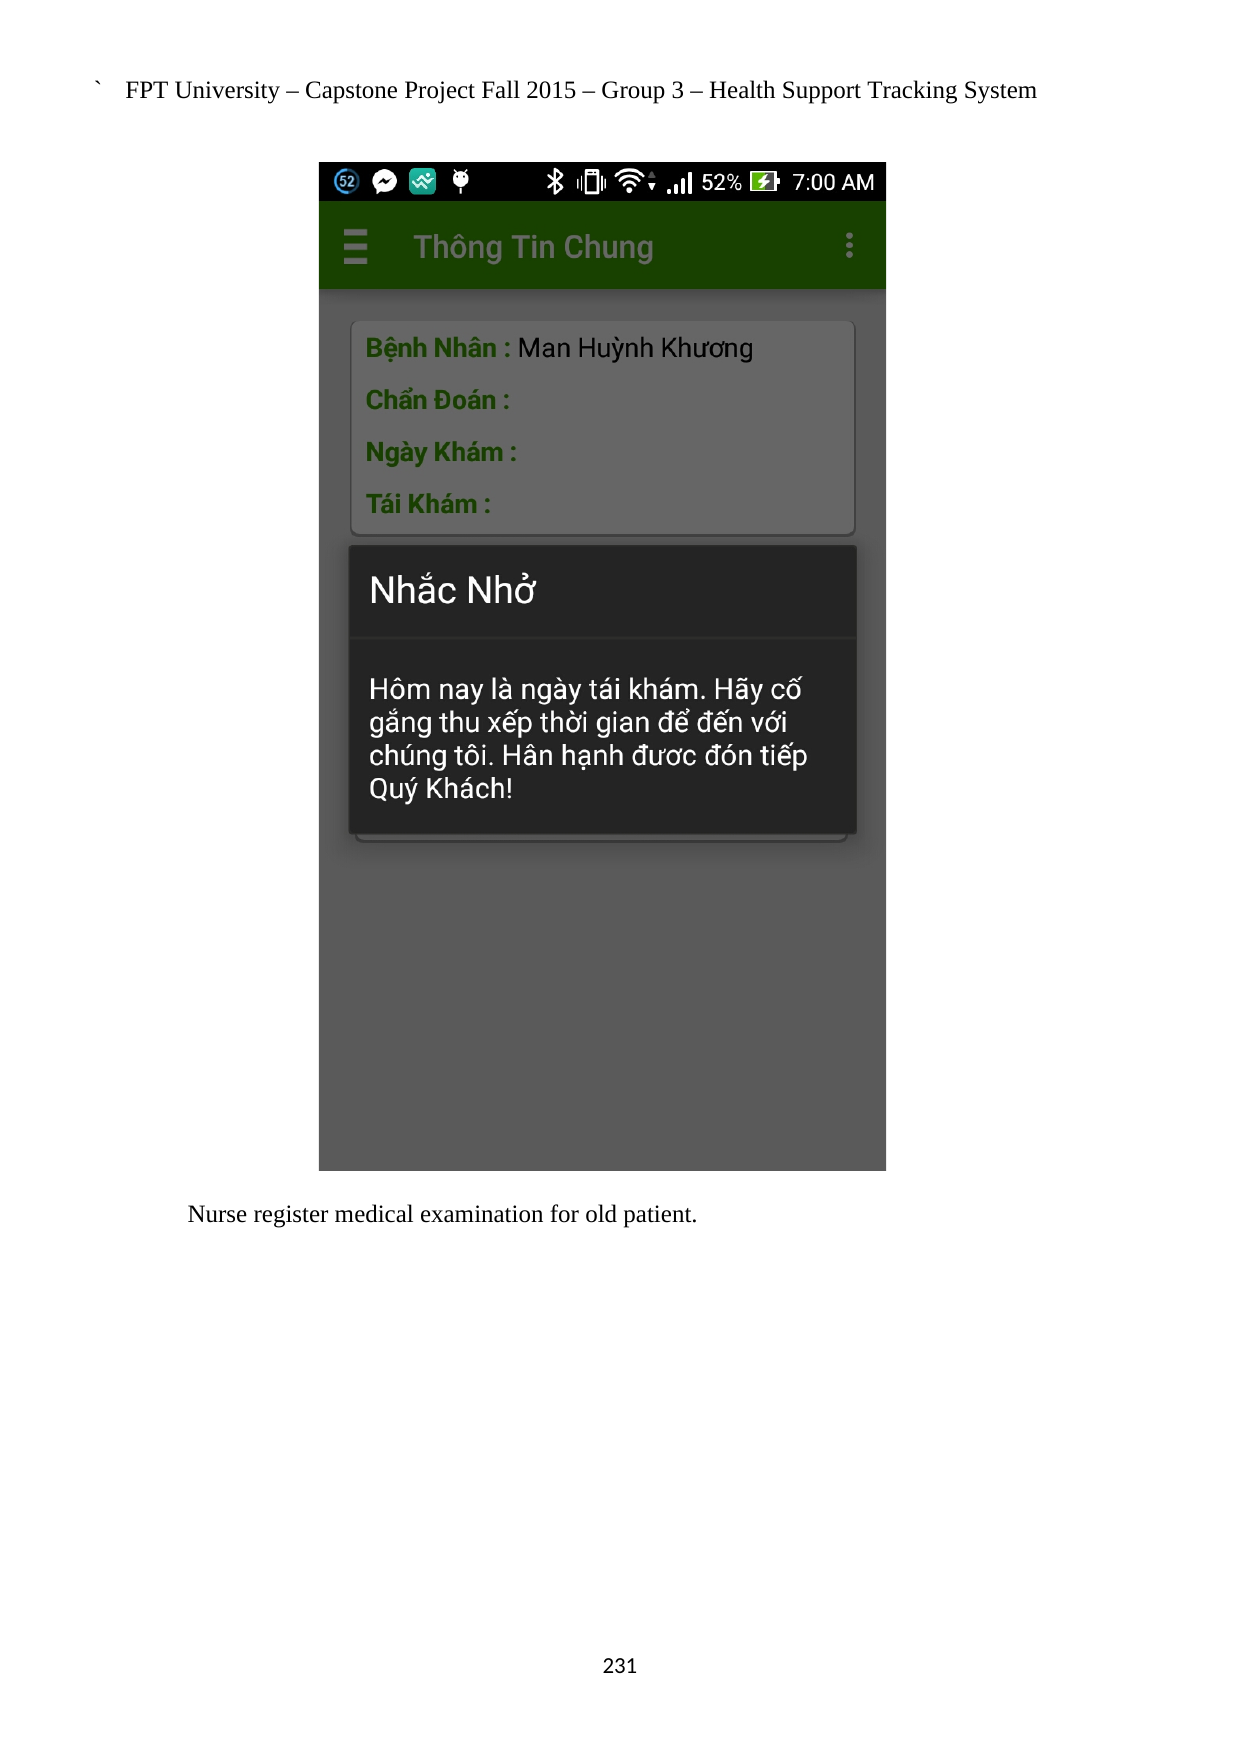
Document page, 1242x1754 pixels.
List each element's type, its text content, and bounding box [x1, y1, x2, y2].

text Nurse register medical examination for old patient. [187, 1199, 1146, 1228]
picture [318, 162, 887, 1171]
